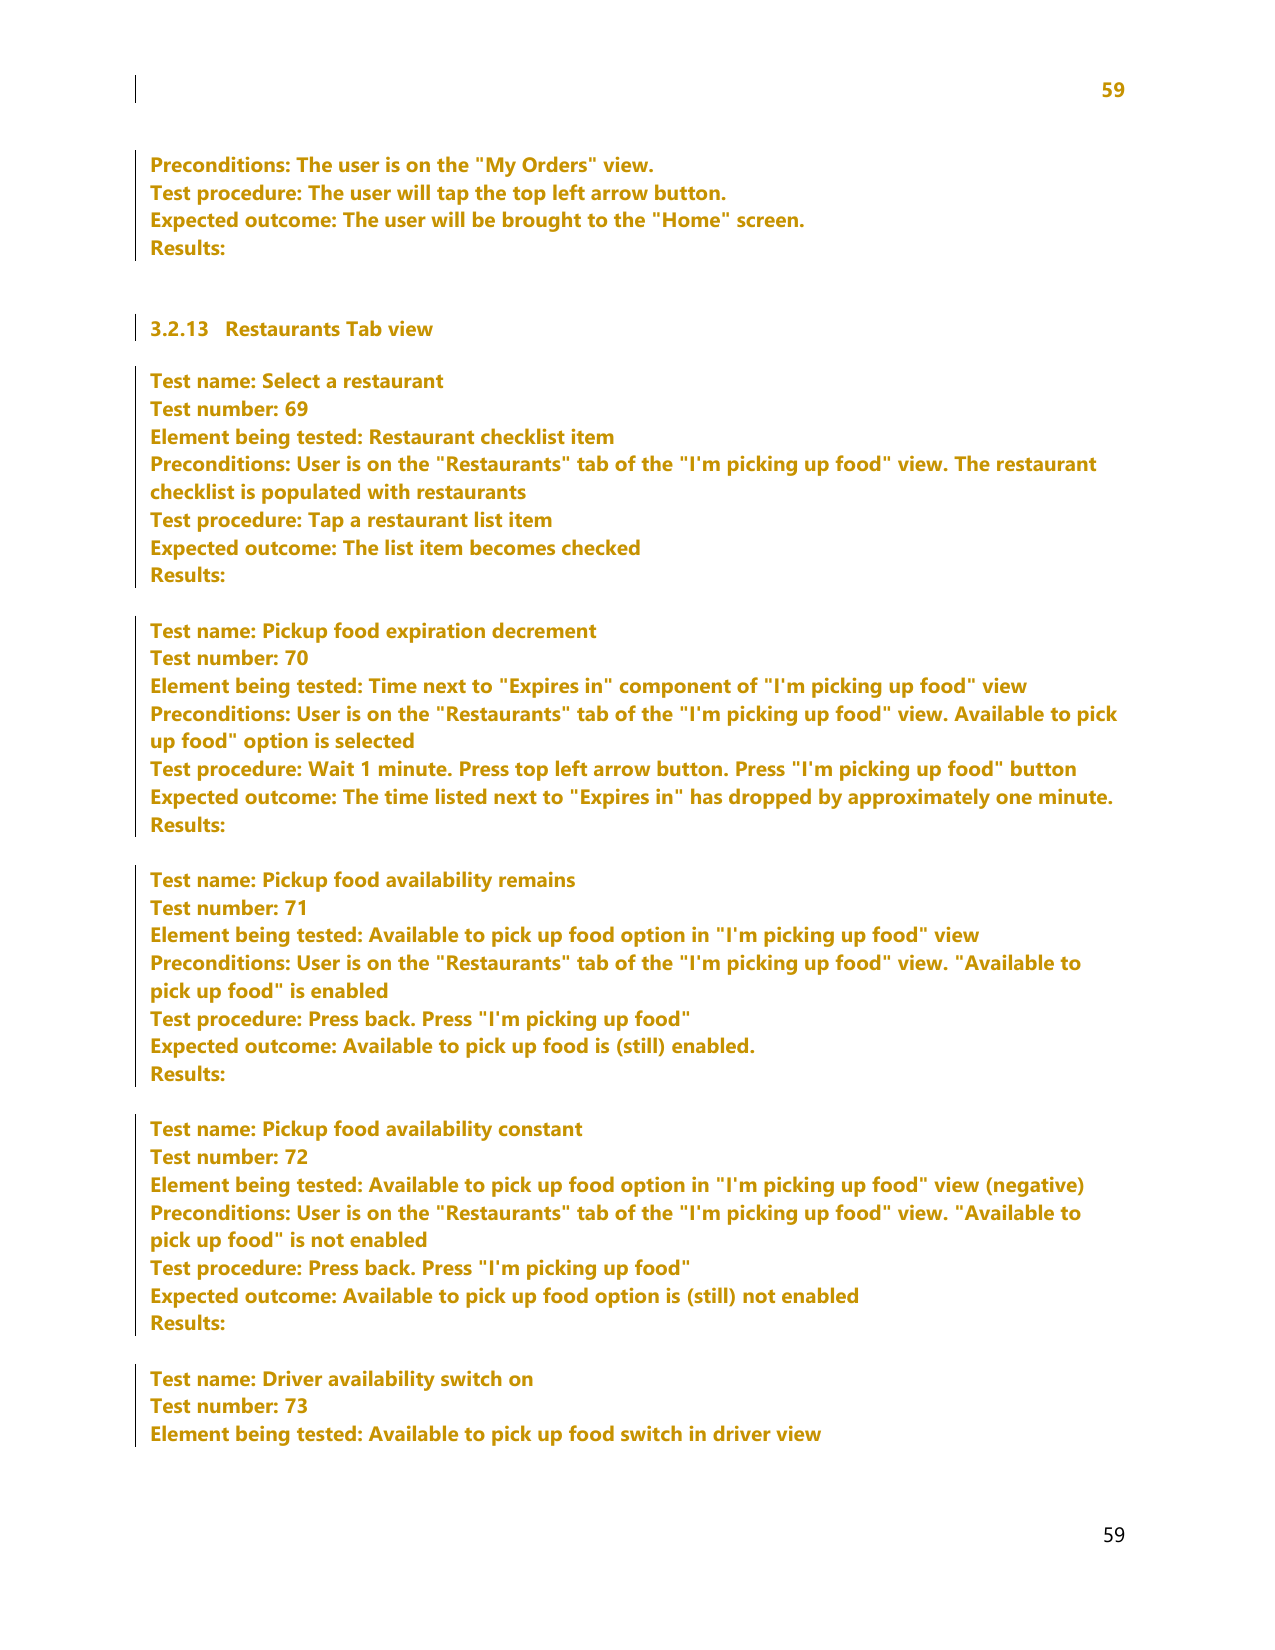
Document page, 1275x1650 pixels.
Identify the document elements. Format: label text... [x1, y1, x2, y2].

text Results: [150, 560, 1125, 588]
text Expected outcome: The time listed next to "Expires in" has dropped by approximately one minute. [150, 782, 1125, 809]
text Preconditions: User is on the "Restaurants" tab of the "I'm picking up food" view. The restaurant checklist is populated with restaurants [150, 449, 1125, 505]
text Test number: 73 [150, 1391, 1125, 1419]
text Test procedure: Press back. Press "I'm picking up food" [150, 1253, 1125, 1281]
text Test name: Driver availability switch on [150, 1364, 1125, 1391]
text Test procedure: Tap a restaurant list item [150, 505, 1125, 532]
text Test procedure: The user will tap the top left arrow button. [150, 178, 1125, 205]
text Element being tested: Restaurant checklist item [150, 422, 1125, 449]
text Test name: Pickup food expiration decrement [150, 616, 1125, 643]
text Test procedure: Wait 1 minute. Press top left arrow button. Press "I'm picking up food" button [150, 754, 1125, 782]
text Expected outcome: The user will be brought to the "Home" screen. [150, 205, 1125, 233]
text Element being tested: Available to pick up food option in "I'm picking up food" view (negative) [150, 1170, 1125, 1197]
text Element being tested: Time next to "Expires in" component of "I'm picking up food" view [150, 671, 1125, 699]
text Test number: 71 [150, 893, 1125, 920]
text Element being tested: Available to pick up food switch in driver view [150, 1419, 1125, 1447]
text Results: [150, 1308, 1125, 1336]
text Expected outcome: The list item becomes checked [150, 532, 1125, 560]
text Expected outcome: Available to pick up food option is (still) not enabled [150, 1281, 1125, 1308]
text Test procedure: Press back. Press "I'm picking up food" [150, 1003, 1125, 1031]
text Results: [150, 1059, 1125, 1087]
text Test name: Pickup food availability constant [150, 1114, 1125, 1142]
text Preconditions: User is on the "Restaurants" tab of the "I'm picking up food" view. "Available to pick up food" is enabled [150, 948, 1125, 1003]
text Test number: 72 [150, 1142, 1125, 1170]
text Test number: 69 [150, 394, 1125, 422]
text Expected outcome: Available to pick up food is (still) enabled. [150, 1031, 1125, 1059]
text Preconditions: User is on the "Restaurants" tab of the "I'm picking up food" view. "Available to pick up food" is not enabled [150, 1197, 1125, 1253]
text Preconditions: The user is on the "My Orders" view. [150, 150, 1125, 178]
text Test name: Select a restaurant [150, 366, 1125, 394]
text Test name: Pickup food availability remains [150, 865, 1125, 893]
text Test number: 70 [150, 643, 1125, 671]
text Element being tested: Available to pick up food option in "I'm picking up food" view [150, 920, 1125, 948]
text Preconditions: User is on the "Restaurants" tab of the "I'm picking up food" view. Available to pick up food" option is selected [150, 699, 1125, 754]
subtitle 3.2.13 Restaurants Tab view [150, 313, 1125, 341]
text Results: [150, 809, 1125, 837]
text Results: [150, 233, 1125, 261]
